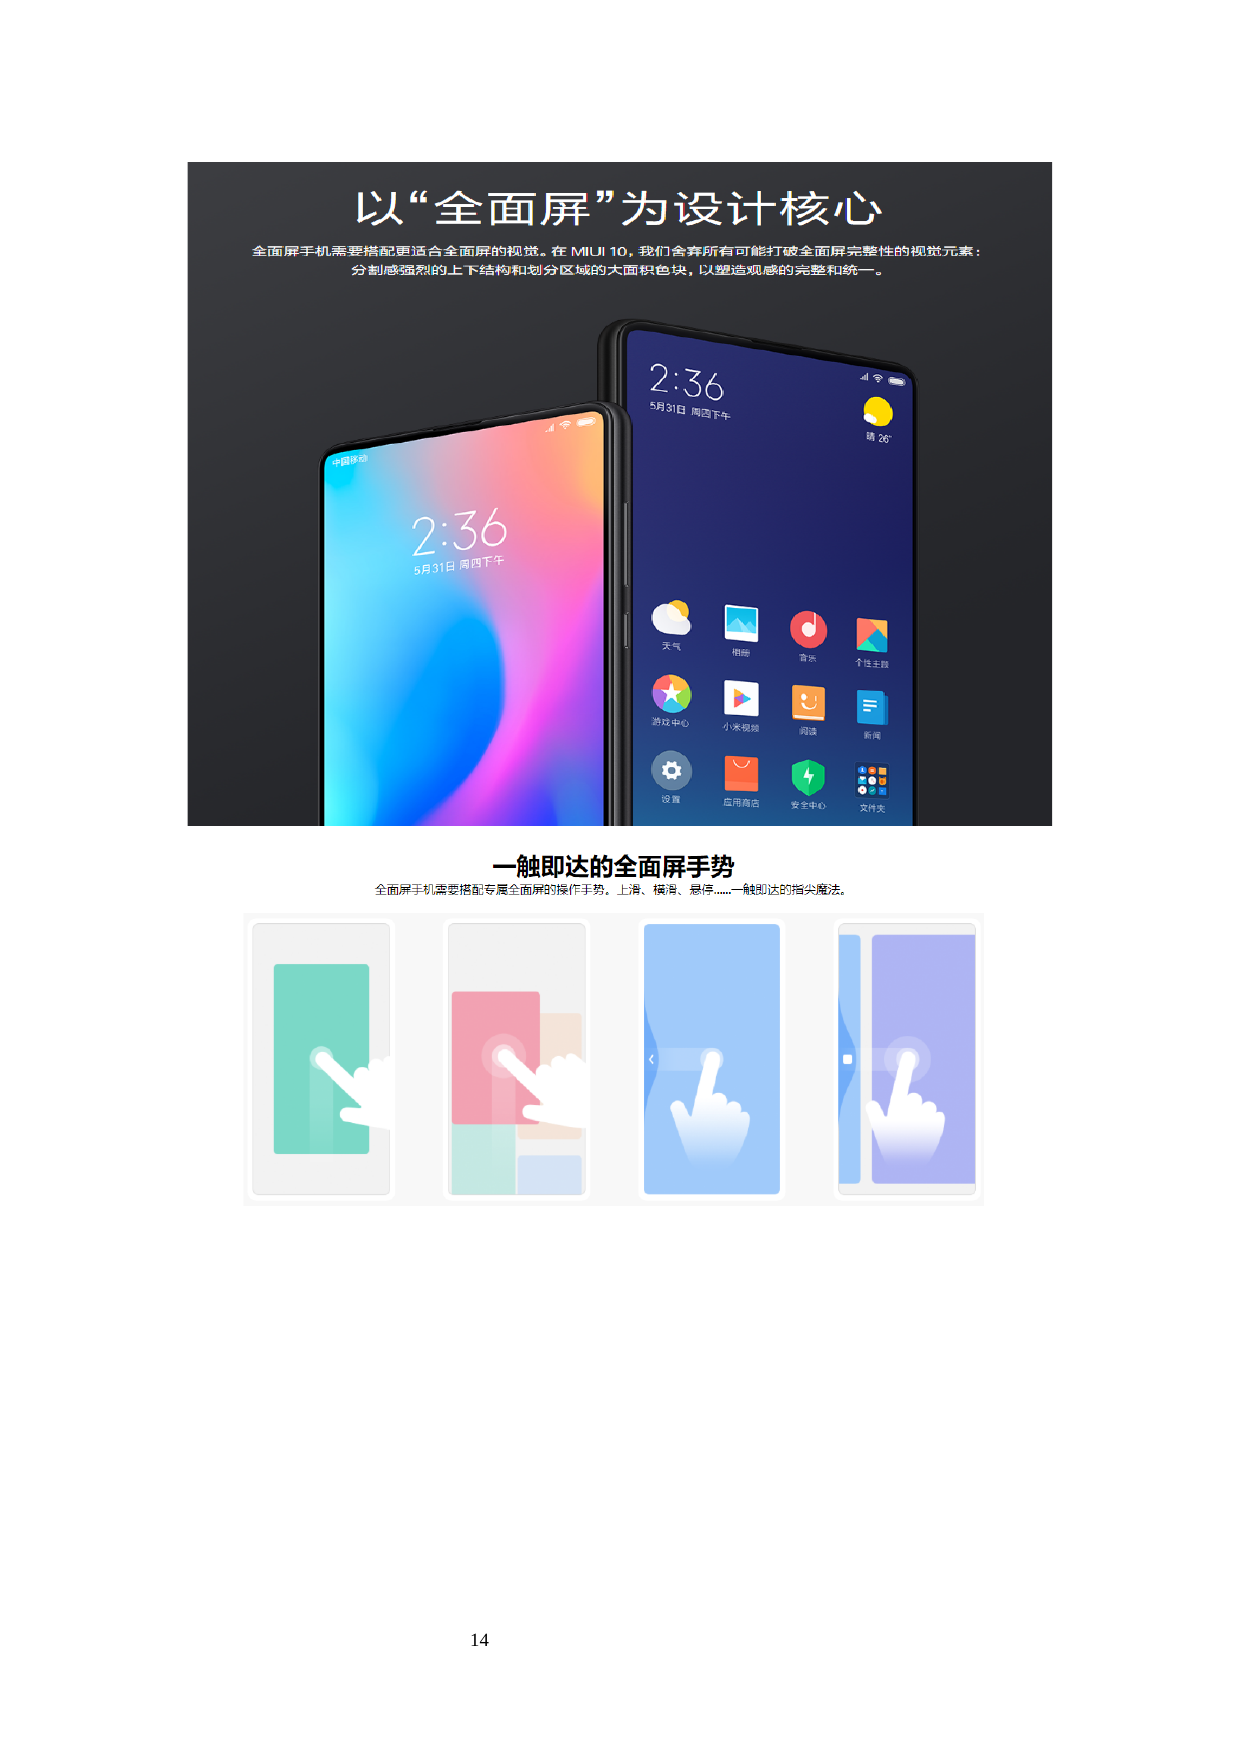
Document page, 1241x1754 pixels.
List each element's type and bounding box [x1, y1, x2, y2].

picture [187, 844, 1052, 1206]
picture [187, 162, 1053, 826]
